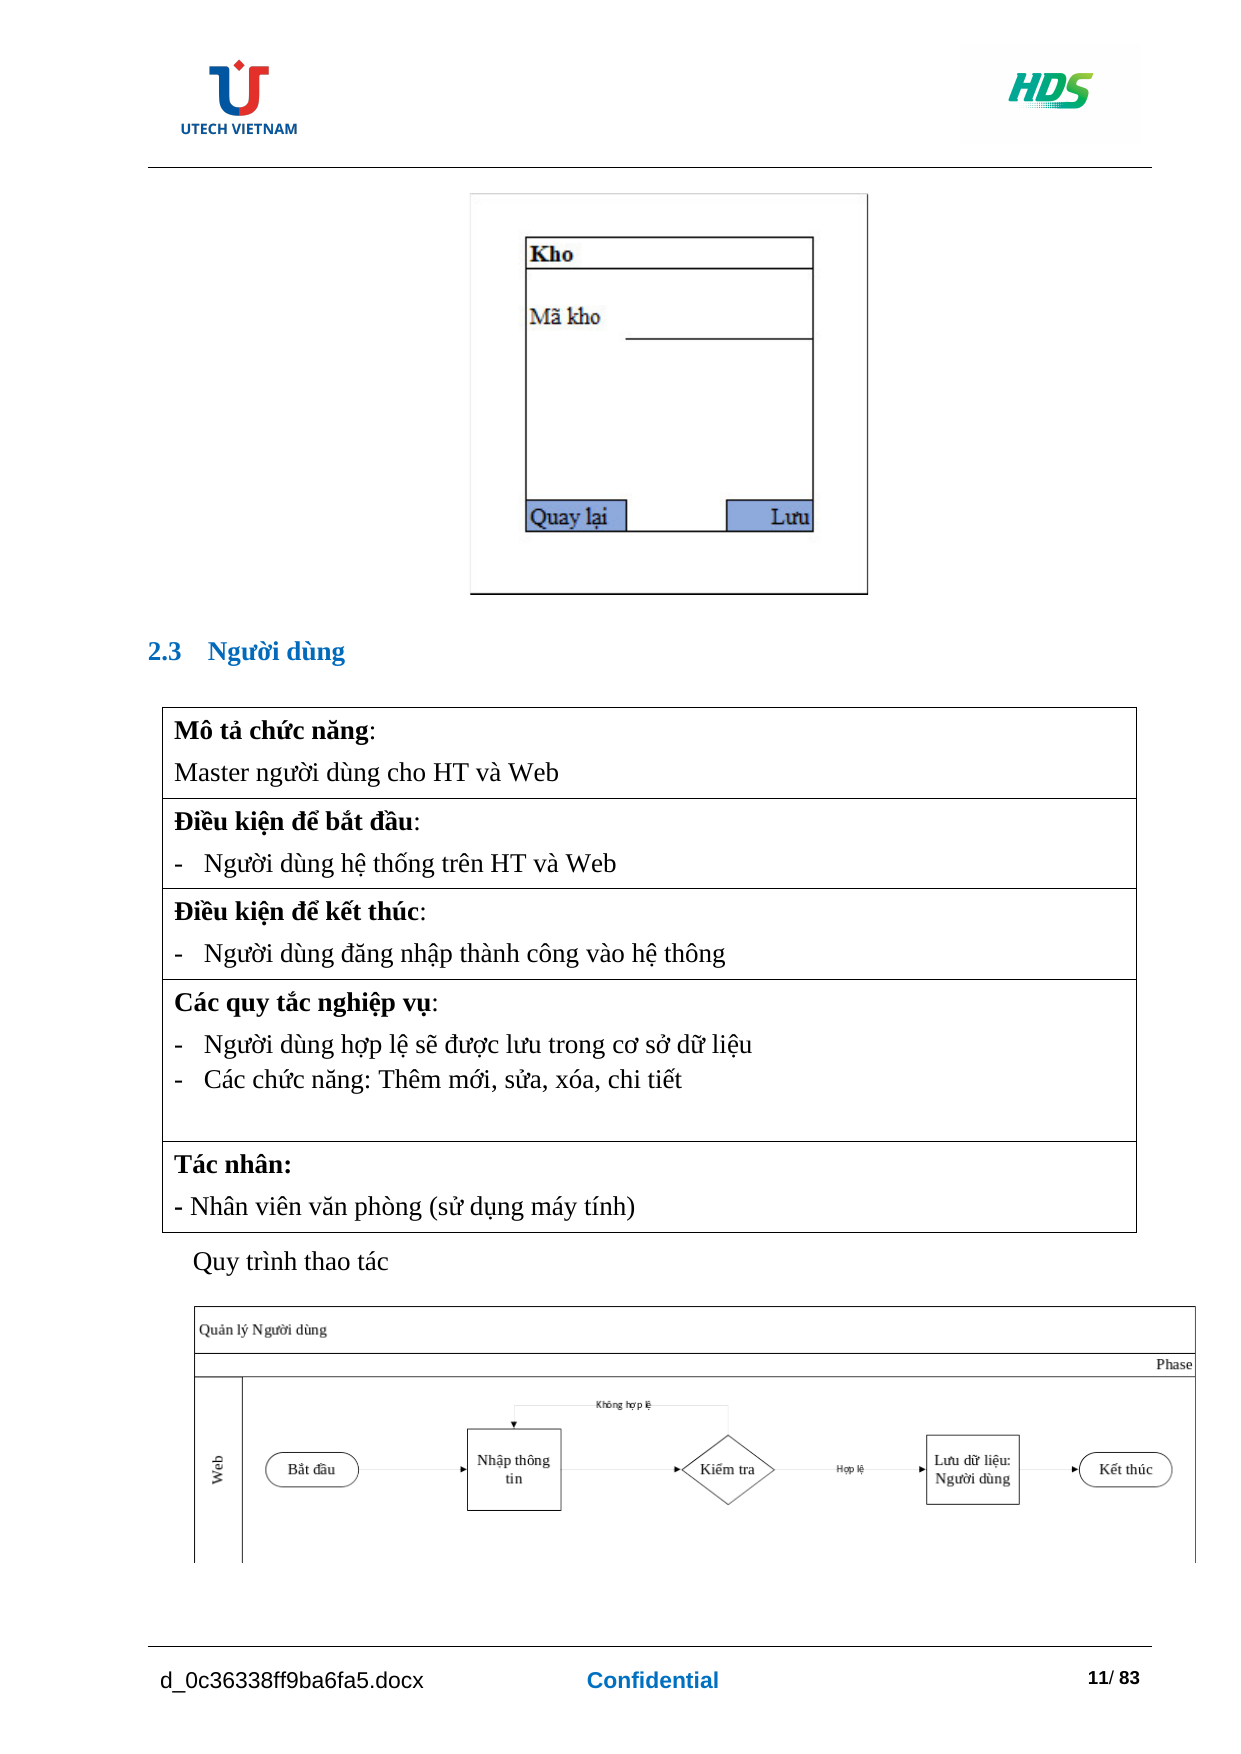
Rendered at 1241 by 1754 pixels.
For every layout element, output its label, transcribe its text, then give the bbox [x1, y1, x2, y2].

table_cell Điều kiện để kết thúc: Người dùng đăng nhập thành công vào hệ thông [163, 889, 1136, 978]
text Quy trình thao tác [193, 1245, 1152, 1276]
picture [175, 47, 301, 142]
subtitle Người dùng [148, 635, 1152, 666]
table_cell Các quy tắc nghiệp vụ: Người dùng hợp lệ sẽ được lưu trong cơ sở dữ liệu Các chức năng: Thêm mới, sửa, xóa, chi tiết [163, 980, 1136, 1141]
table_header Mô tả chức năng: Master người dùng cho HT và Web [163, 708, 1136, 797]
picture [469, 193, 869, 595]
table_cell Điều kiện để bắt đầu: Người dùng hệ thống trên HT và Web [163, 799, 1136, 888]
table_cell Tác nhân: - Nhân viên văn phòng (sử dụng máy tính) [163, 1142, 1136, 1232]
picture [960, 44, 1141, 144]
